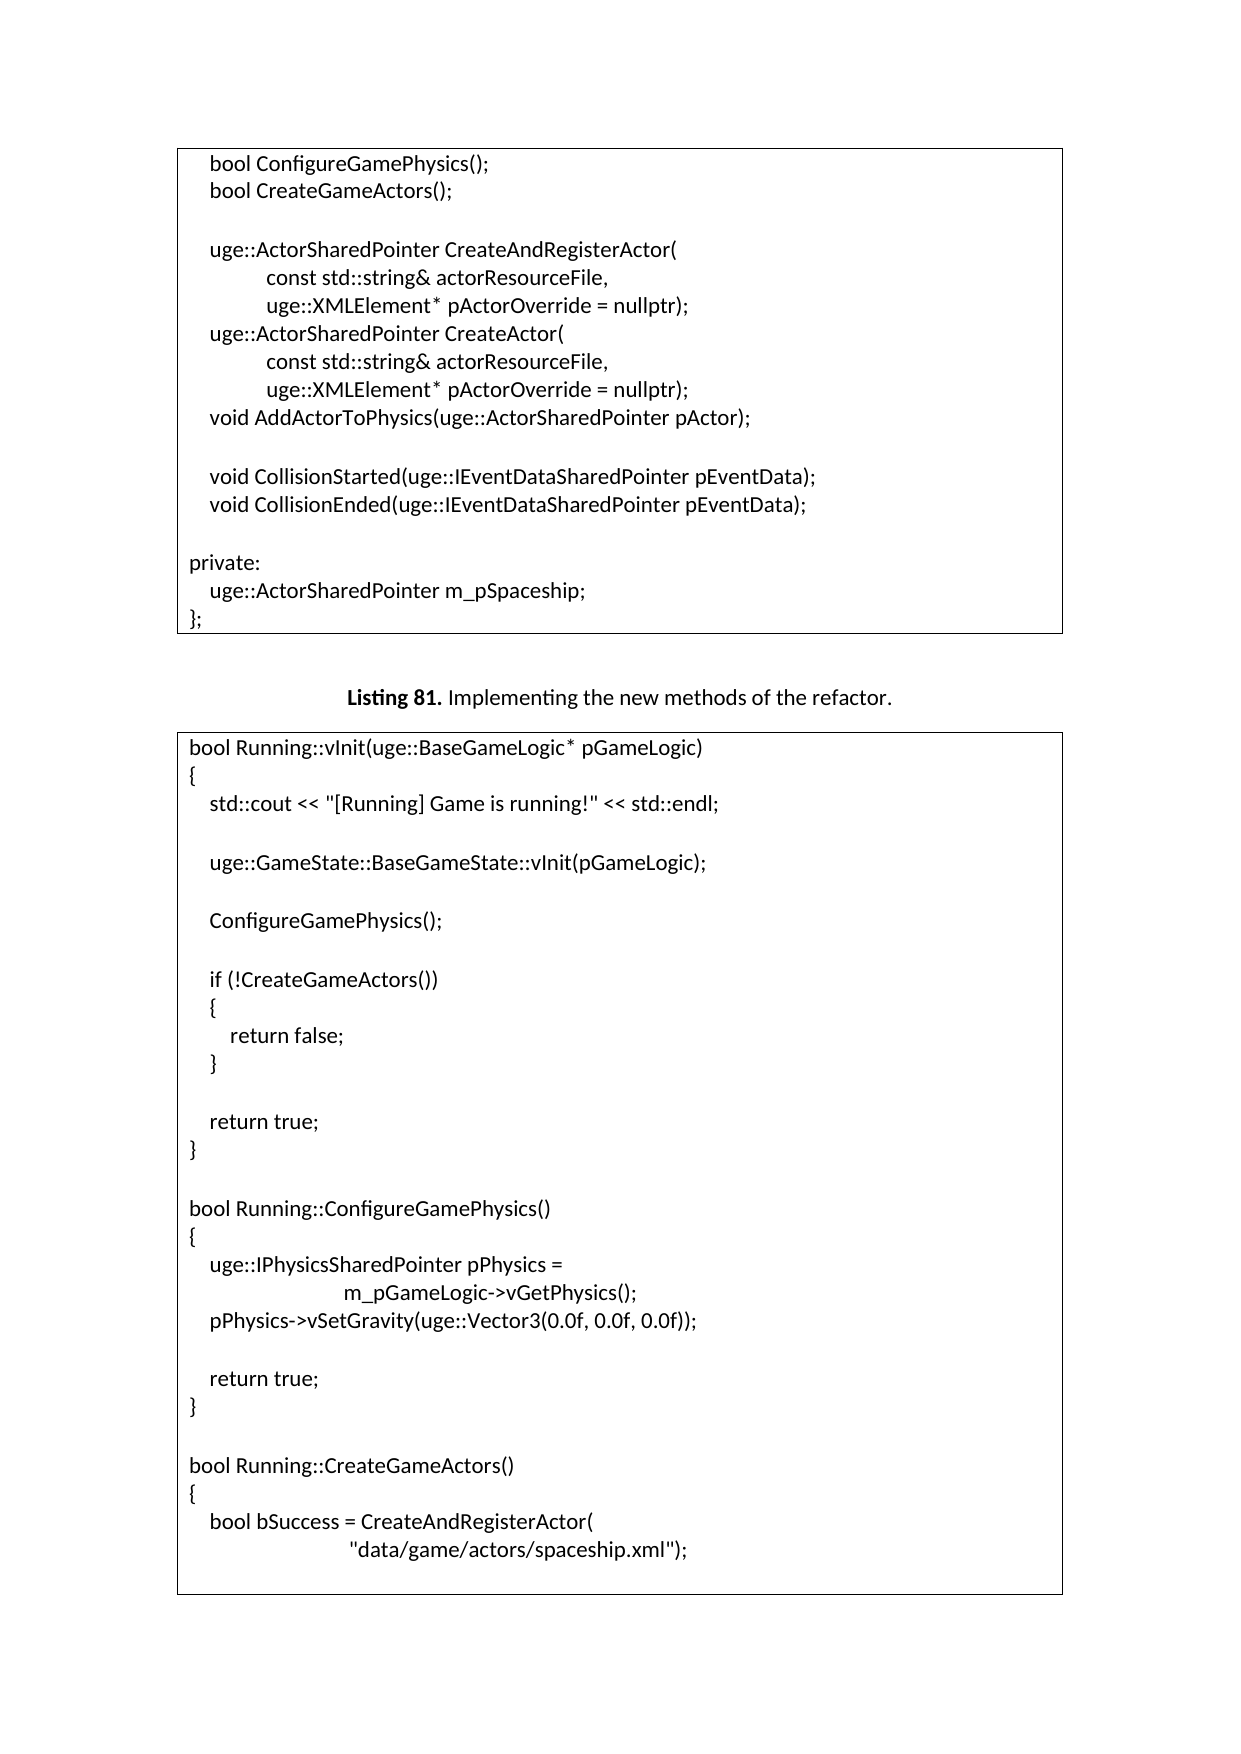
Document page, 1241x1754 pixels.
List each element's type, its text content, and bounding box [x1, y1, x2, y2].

text Listing 81. Implementing the new methods of the refactor. [177, 683, 1063, 711]
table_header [178, 149, 1062, 632]
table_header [178, 733, 1062, 1594]
